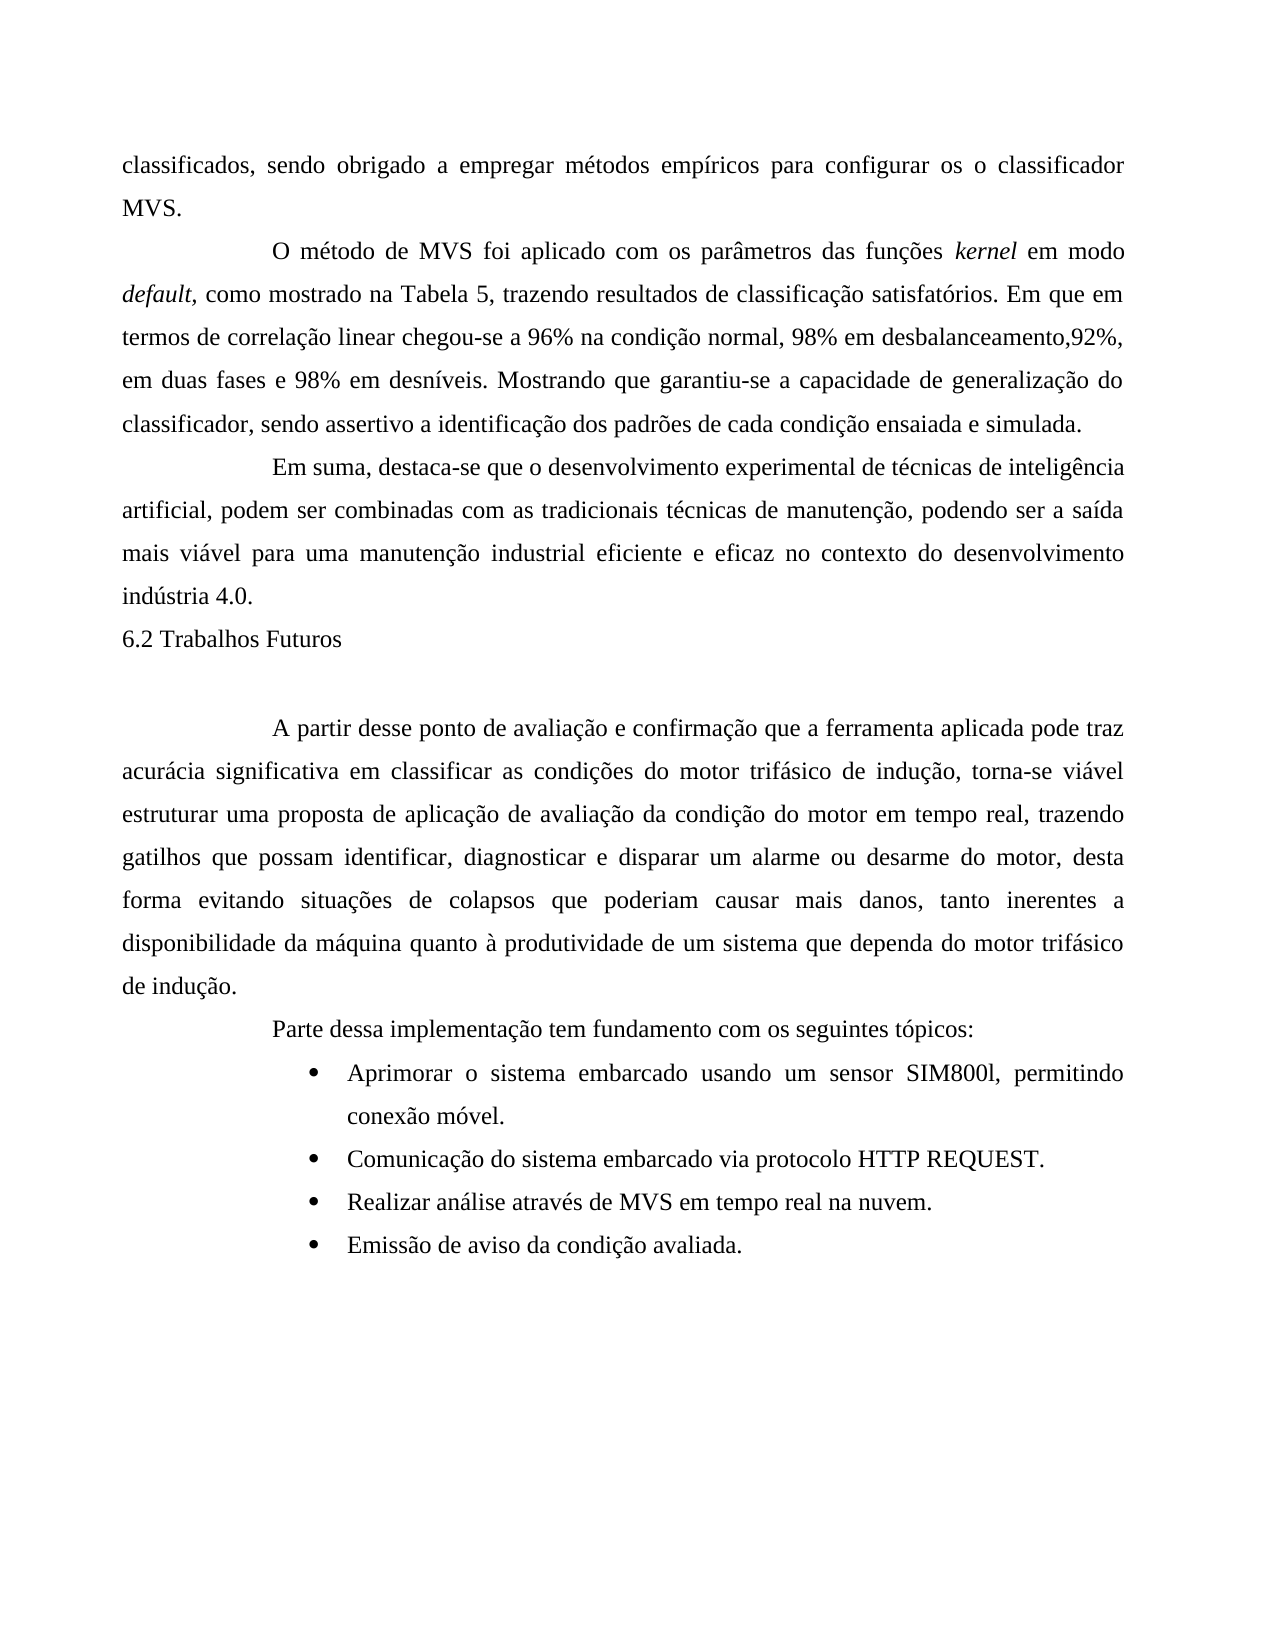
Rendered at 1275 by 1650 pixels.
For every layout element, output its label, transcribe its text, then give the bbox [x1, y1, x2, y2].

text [122, 150, 1125, 222]
subtitle 6.2 Trabalhos Futuros [122, 624, 1125, 653]
list Aprimorar o sistema embarcado usando um sensor SIM800l, permitindo conexão móvel. [309, 1058, 1125, 1129]
list Comunicação do sistema embarcado via protocolo HTTP REQUEST. [309, 1144, 1125, 1173]
text Parte dessa implementação tem fundamento com os seguintes tópicos: [122, 1014, 1125, 1043]
list Realizar análise através de MVS em tempo real na nuvem. [309, 1187, 1125, 1216]
list Emissão de aviso da condição avaliada. [309, 1230, 1125, 1259]
text A partir desse ponto de avaliação e confirmação que a ferramenta aplicada pode traz acurácia significativa em classificar as condições do motor de indução, torna-se viável estruturar uma proposta de aplicação de avaliação da condição do motor em tempo real, trazendo gatilhos que possam identificar, e disparar um alarme ou desarme do motor, desta forma evitando situações de colapsos que poderiam causar mais danos, tanto inerentes a disponibilidade da máquina quanto à produtividade de um sistema que dependa do motor de indução. [122, 713, 1125, 1000]
